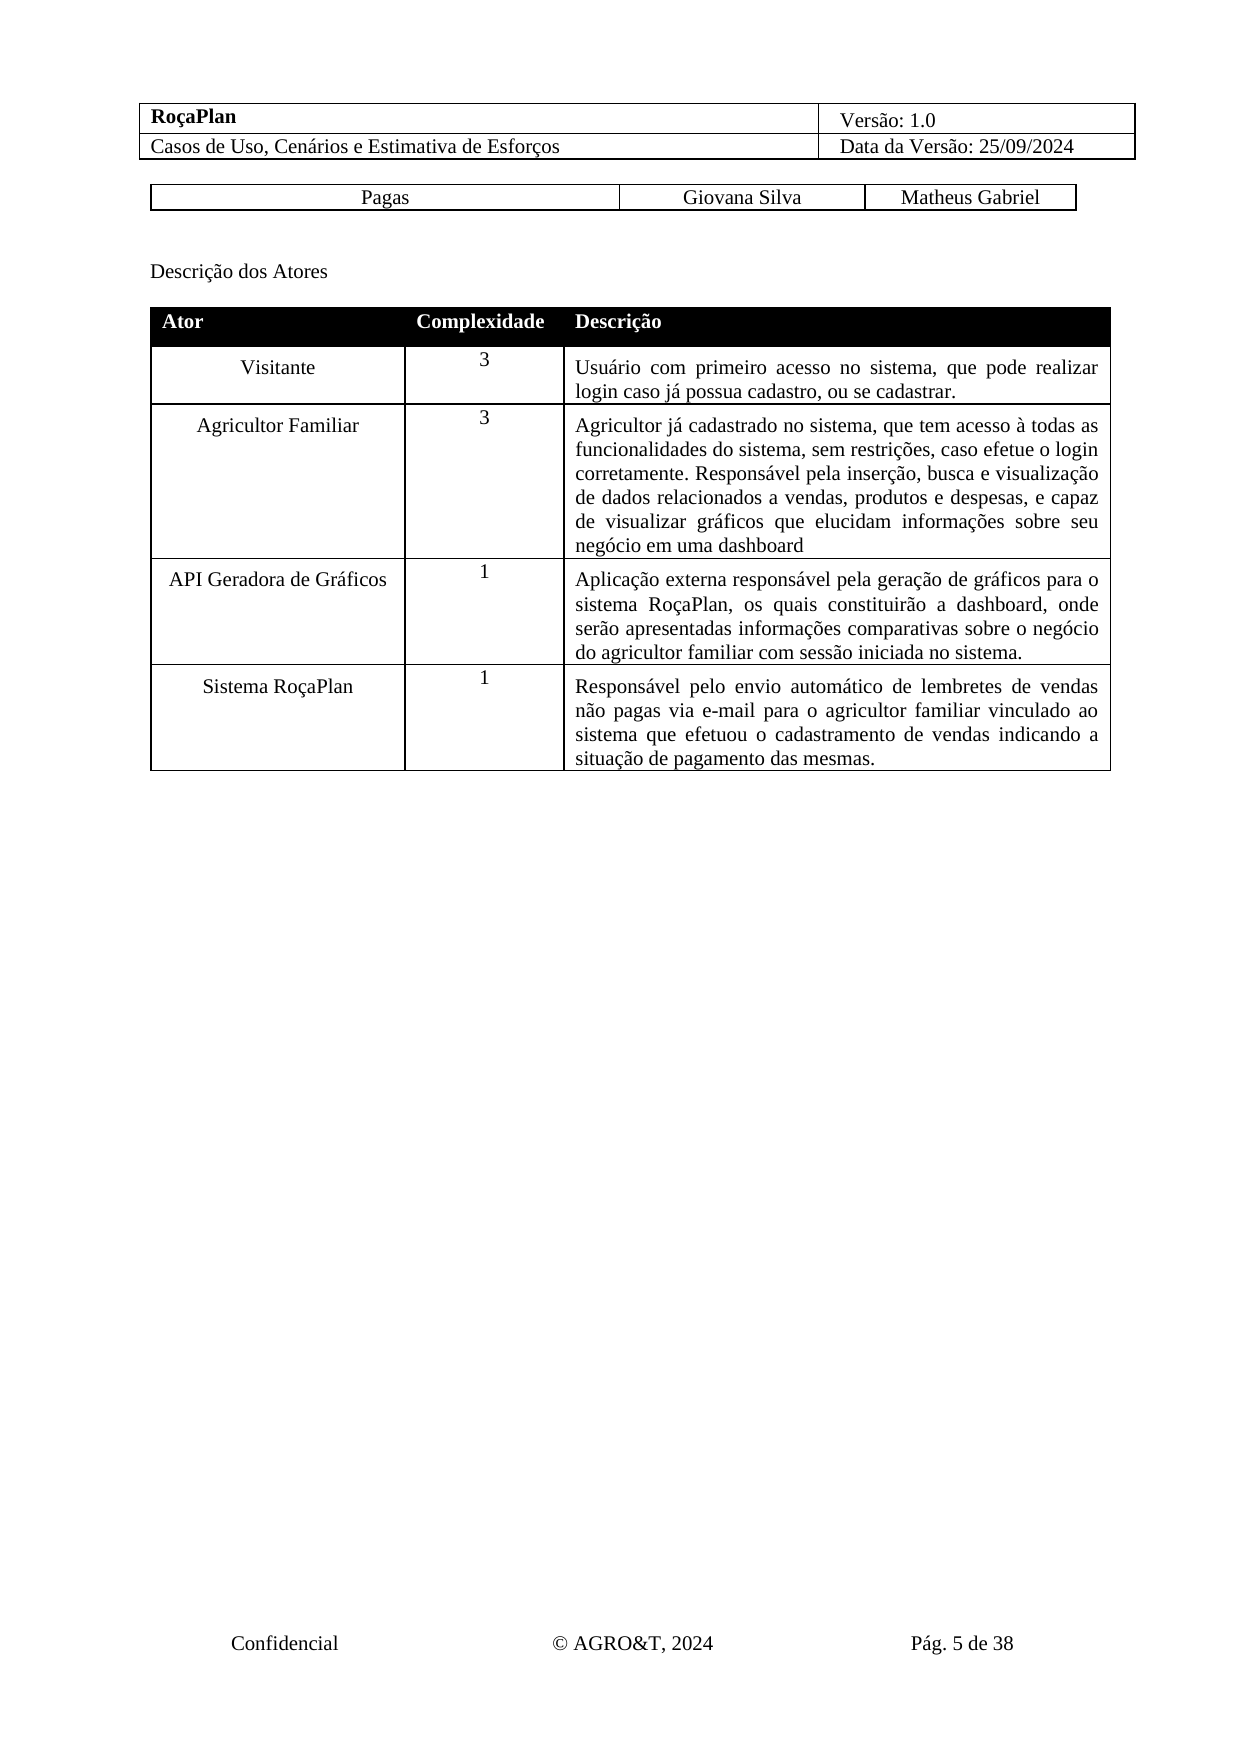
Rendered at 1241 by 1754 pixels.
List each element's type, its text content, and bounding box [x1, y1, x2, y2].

text Descrição dos Atores [150, 259, 1090, 283]
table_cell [620, 185, 864, 209]
table_cell 3 [406, 405, 563, 557]
table_cell Responsável pelo envio automático de lembretes de vendas não pagas via e-mail para o agricultor familiar vinculado ao sistema que efetuou o cadastramento de vendas indicando a situação de pagamento das mesmas. [565, 665, 1110, 770]
table_cell 1 [406, 665, 563, 770]
table_cell 1 [406, 559, 563, 664]
table_cell Aplicação externa responsável pela geração de gráficos para o sistema RoçaPlan, os quais constituirão a dashboard, onde serão apresentadas informações comparativas sobre o negócio do agricultor familiar com sessão iniciada no sistema. [565, 559, 1110, 664]
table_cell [866, 185, 1075, 209]
table_cell Sistema RoçaPlan [152, 665, 404, 770]
table_header Descrição [565, 309, 1110, 345]
table_cell 3 [406, 347, 563, 403]
table_cell API Geradora de Gráficos [152, 559, 404, 664]
table_cell Agricultor já cadastrado no sistema, que tem acesso à todas as funcionalidades do sistema, sem restrições, caso efetue o login corretamente. Responsável pela inserção, busca e visualização de dados relacionados a vendas, produtos e despesas, e capaz de visualizar gráficos que elucidam informações sobre seu negócio em uma dashboard [565, 405, 1110, 557]
table_header Complexidade [406, 309, 563, 345]
table_cell Agricultor Familiar [152, 405, 404, 557]
table_cell Usuário com primeiro acesso no sistema, que pode realizar login caso já possua cadastro, ou se cadastrar. [565, 347, 1110, 403]
table_cell Visitante [152, 347, 404, 403]
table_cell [152, 185, 619, 209]
table_header Ator [152, 309, 404, 345]
